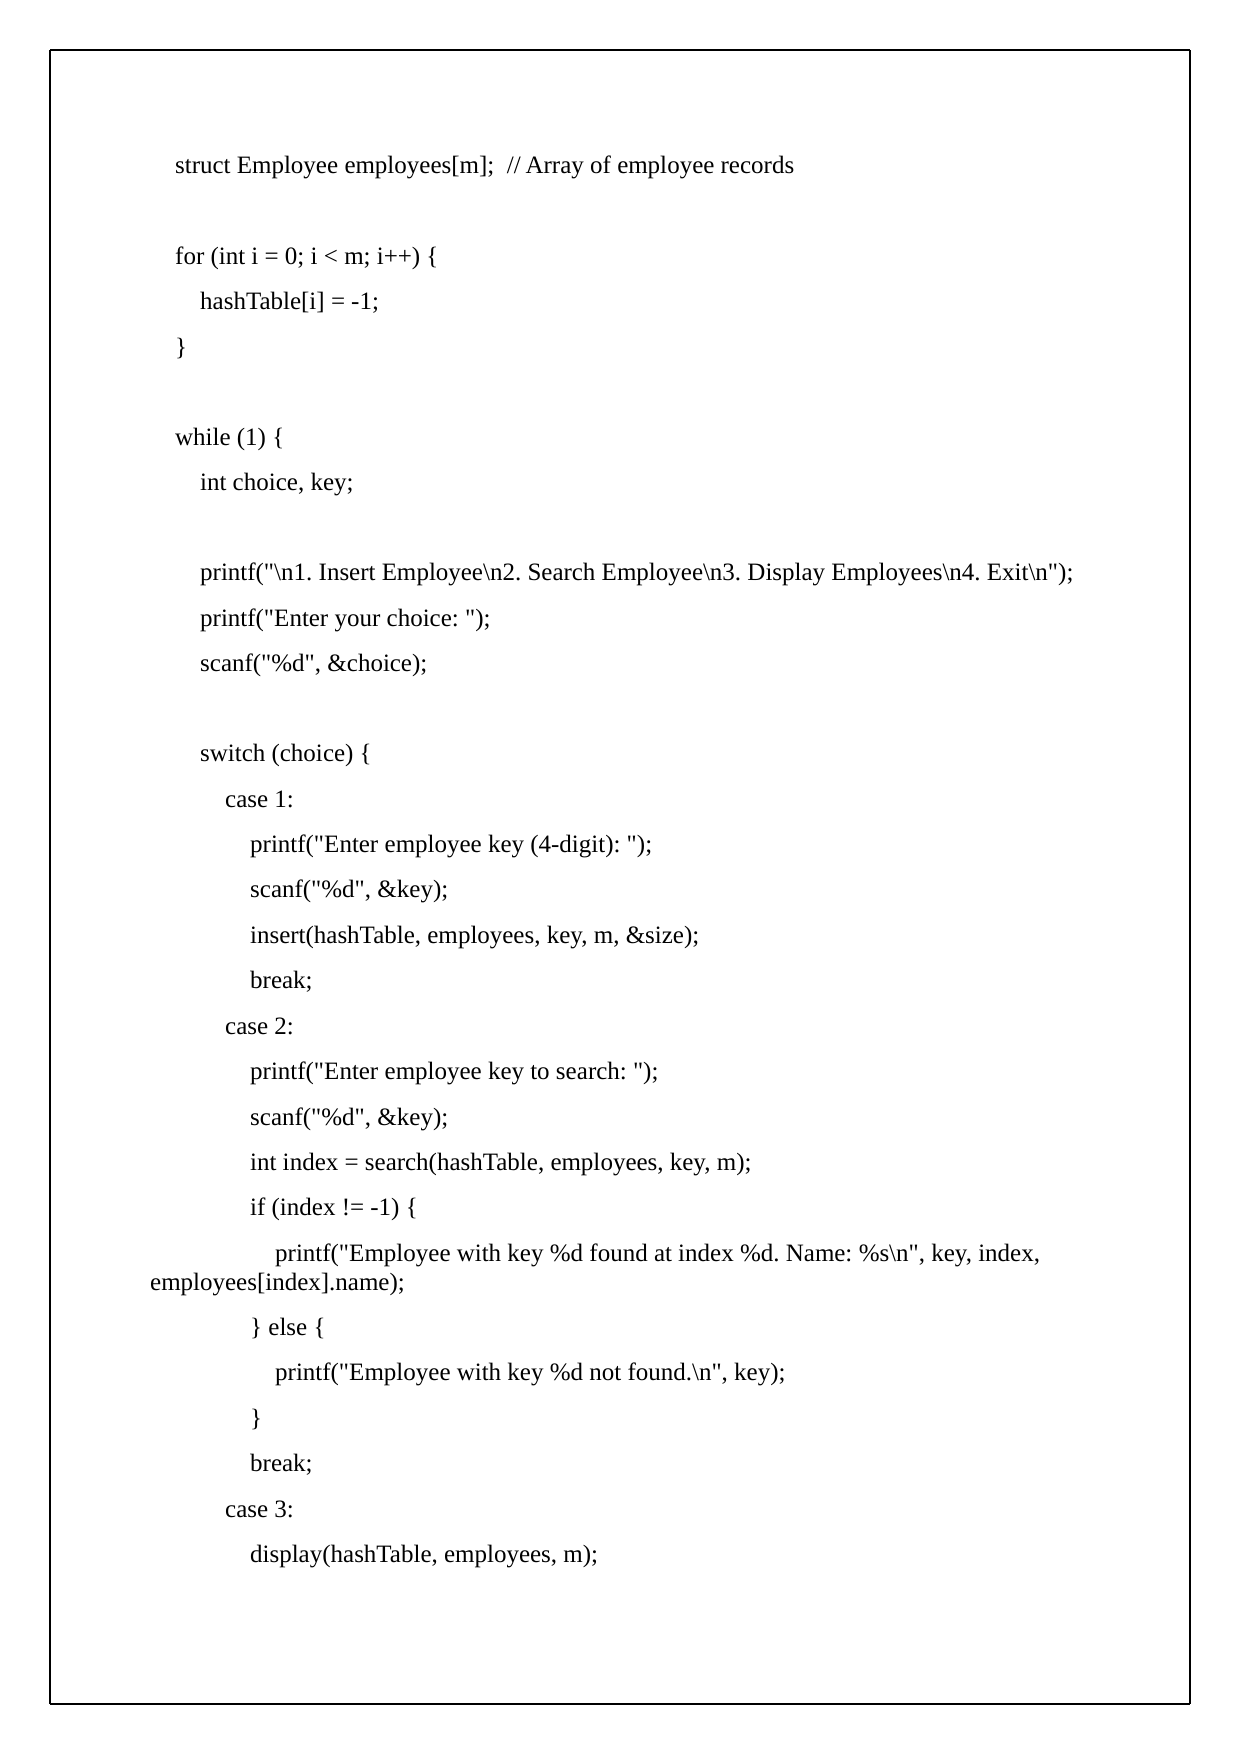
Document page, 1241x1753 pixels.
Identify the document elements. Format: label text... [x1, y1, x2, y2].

text switch (choice) { [150, 738, 1090, 767]
text printf("Enter your choice: "); [150, 603, 1090, 631]
text } else { [150, 1312, 1090, 1341]
text break; [150, 1448, 1090, 1477]
text int choice, key; [150, 467, 1090, 496]
text struct Employee employees[m]; // Array of employee records [150, 150, 1090, 179]
text scanf("%d", &key); [150, 1102, 1090, 1130]
text printf("Employee with key %d not found.\n", key); [150, 1357, 1090, 1386]
text printf("Enter employee key (4-digit): "); [150, 829, 1090, 858]
text hashTable[i] = -1; [150, 286, 1090, 315]
text insert(hashTable, employees, key, m, &size); [150, 920, 1090, 949]
text scanf("%d", &key); [150, 874, 1090, 903]
text for (int i = 0; i < m; i++) { [150, 241, 1090, 269]
text } [150, 332, 1090, 360]
text printf("Enter employee key to search: "); [150, 1056, 1090, 1085]
text while (1) { [150, 422, 1090, 451]
text int index = search(hashTable, employees, key, m); [150, 1147, 1090, 1176]
text if (index != -1) { [150, 1192, 1090, 1221]
text } [150, 1403, 1090, 1432]
text display(hashTable, employees, m); [150, 1539, 1090, 1568]
text printf("\n1. Insert Employee\n2. Search Employee\n3. Display Employees\n4. Exit\n"); [150, 557, 1090, 586]
text break; [150, 965, 1090, 994]
text printf("Employee with key %d found at index %d. Name: %s\n", key, index, employees[index].name); [150, 1238, 1090, 1295]
text case 3: [150, 1494, 1090, 1522]
text scanf("%d", &choice); [150, 648, 1090, 677]
text case 1: [150, 784, 1090, 812]
text case 2: [150, 1011, 1090, 1039]
